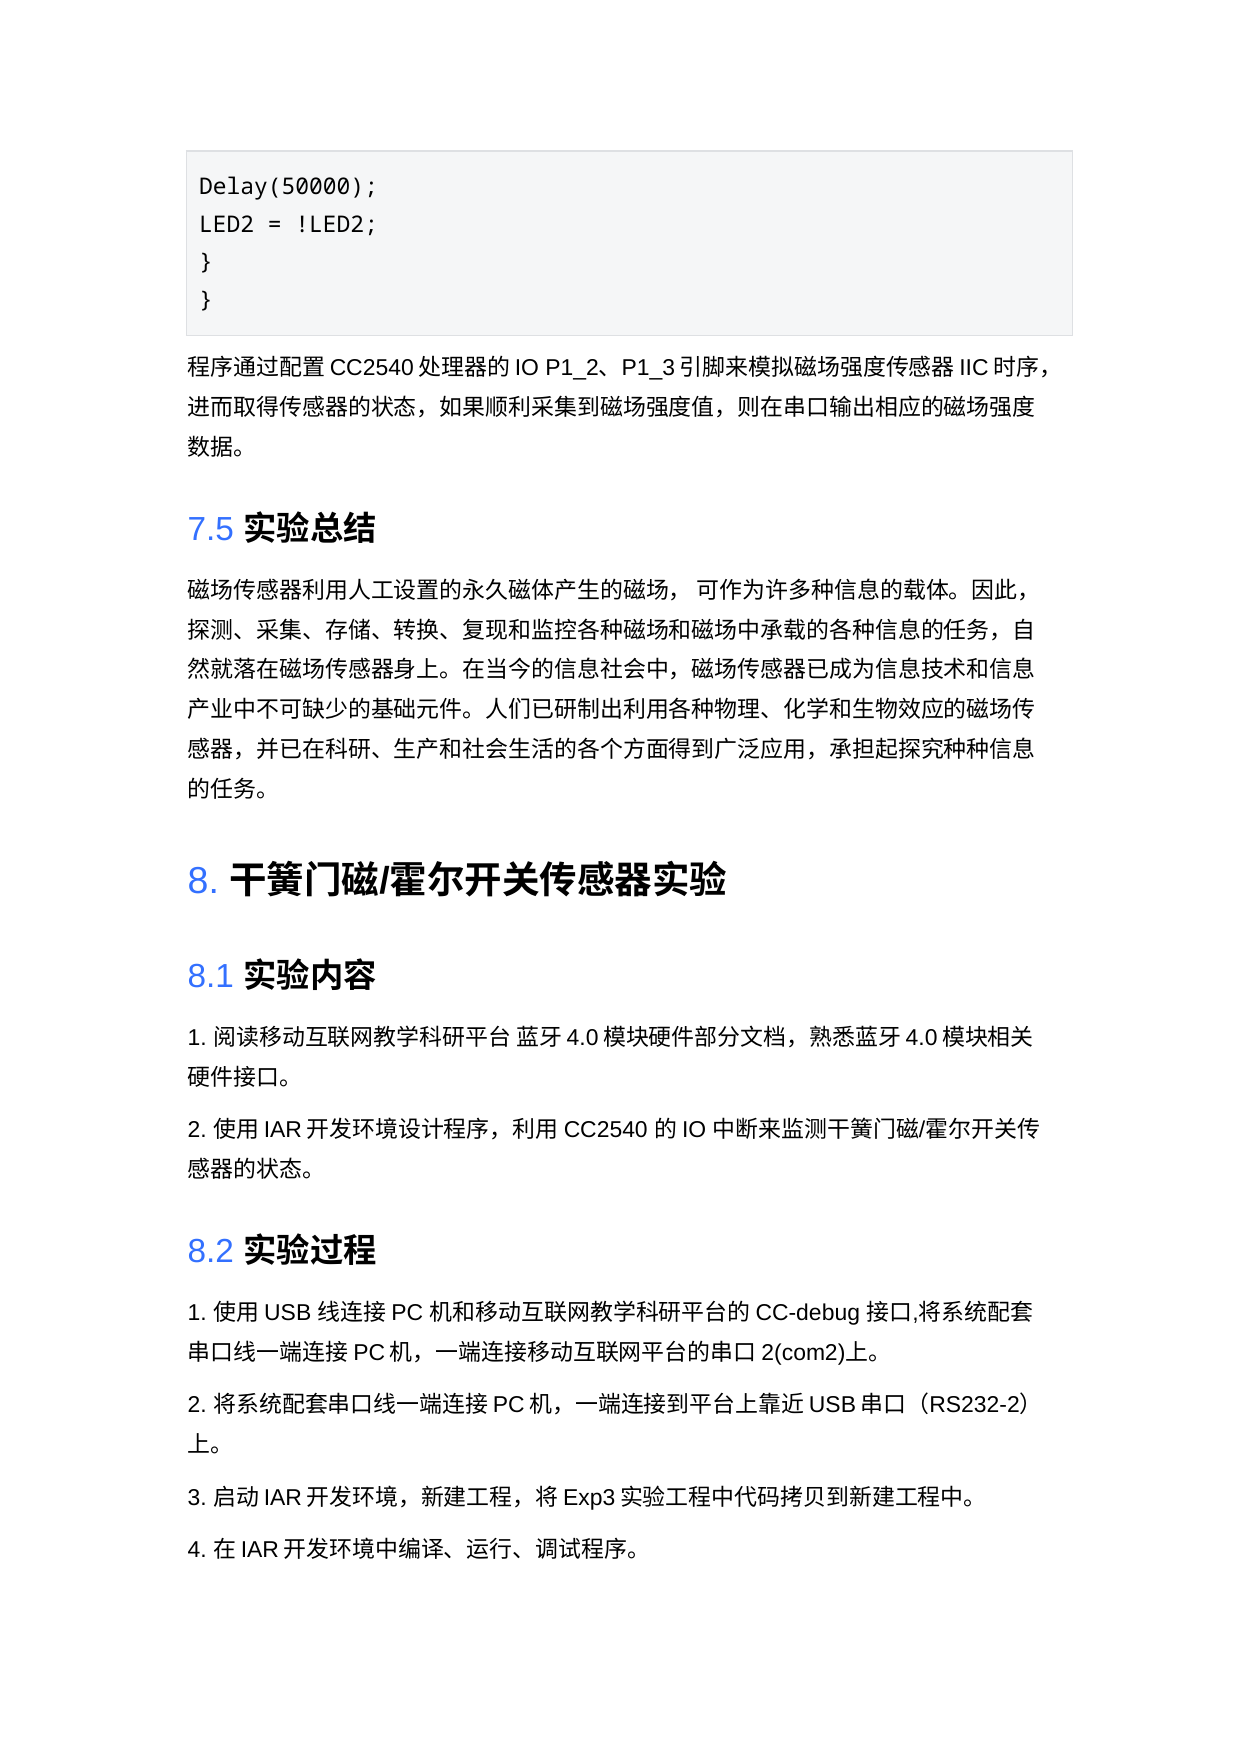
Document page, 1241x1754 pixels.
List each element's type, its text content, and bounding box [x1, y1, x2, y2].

text 8.2 实验过程 [187, 1224, 1053, 1272]
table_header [187, 152, 1072, 335]
text 1. 阅读移动互联网教学科研平台 蓝牙4.0模块硬件部分文档，熟悉蓝牙4.0模块相关硬件接口。 [187, 1019, 1053, 1092]
text 磁场传感器利用人工设置的永久磁体产生的磁场， 可作为许多种信息的载体。因此，探测、采集、存储、转换、复现和监控各种磁场和磁场中承载的各种信息的任务，自然就落在磁场传感器身上。在当今的信息社会中，磁场传感器已成为信息技术和信息产业中不可缺少的基础元件。人们已研制出利用各种物理、化学和生物效应的磁场传感器，并已在科研、生产和社会生活的各个方面得到广泛应用，承担起探究种种信息的任务。 [187, 572, 1053, 804]
text 4. 在IAR开发环境中编译、运行、调试程序。 [187, 1531, 1053, 1564]
text 2. 将系统配套串口线一端连接PC机，一端连接到平台上靠近USB串口（RS232-2）上。 [187, 1386, 1053, 1459]
text 3. 启动IAR开发环境，新建工程，将Exp3实验工程中代码拷贝到新建工程中。 [187, 1478, 1053, 1512]
text 程序通过配置CC2540处理器的IO P1_2、P1_3引脚来模拟磁场强度传感器IIC时序，进而取得传感器的状态，如果顺利采集到磁场强度值，则在串口输出相应的磁场强度数据。 [187, 349, 1053, 462]
text 1. 使用 USB 线连接 PC 机和移动互联网教学科研平台的 CC-debug 接口,将系统配套串口线一端连接 PC机，一端连接移动互联网平台的串口 2(com2)上。 [187, 1294, 1053, 1367]
text 8.1 实验内容 [187, 948, 1053, 997]
text 8. 干簧门磁/霍尔开关传感器实验 [187, 850, 1053, 904]
text 7.5 实验总结 [187, 501, 1053, 550]
text 2. 使用IAR开发环境设计程序，利用 CC2540 的 IO 中断来监测干簧门磁/霍尔开关传感器的状态。 [187, 1111, 1053, 1184]
